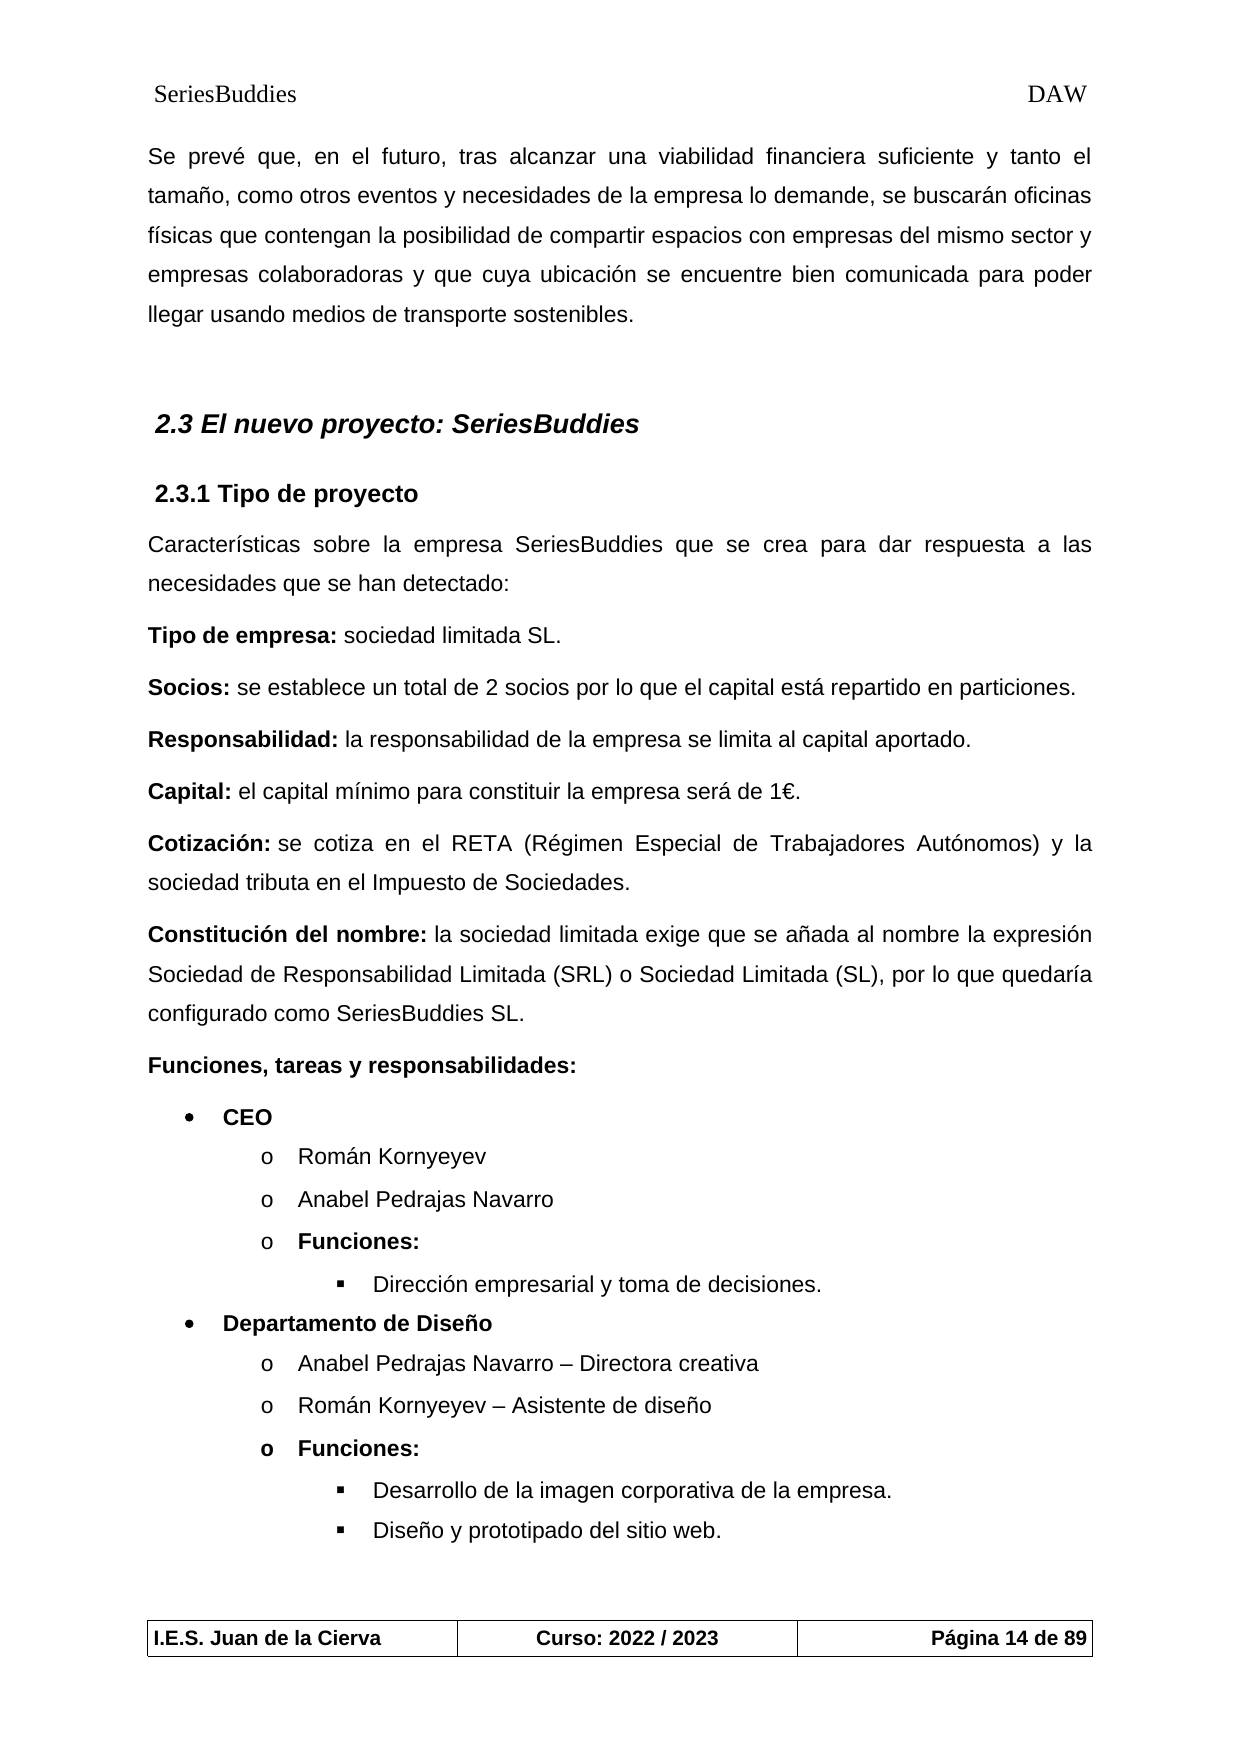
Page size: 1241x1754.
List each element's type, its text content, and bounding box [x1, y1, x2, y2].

list Dirección empresarial y toma de decisiones. [335, 1271, 1093, 1297]
text Funciones, tareas y responsabilidades: [148, 1052, 1093, 1078]
text Cotización: se cotiza en el RETA (Régimen Especial de Trabajadores Autónomos) y la sociedad tributa en el Impuesto de Sociedades. [148, 830, 1093, 896]
list Desarrollo de la imagen corporativa de la empresa. [335, 1477, 1093, 1504]
text Responsabilidad: la responsabilidad de la empresa se limita al capital aportado. [148, 726, 1093, 752]
list Román Kornyeyev – Asistente de diseño [260, 1392, 1093, 1421]
text Tipo de empresa: sociedad limitada SL. [148, 622, 1093, 649]
list Anabel Pedrajas Navarro – Directora creativa [260, 1350, 1093, 1378]
list CEO [185, 1104, 1093, 1130]
list Departamento de Diseño [185, 1310, 1093, 1337]
subtitle Tipo de proyecto [148, 478, 1093, 507]
text Se prevé que, en el futuro, tras alcanzar una viabilidad financiera suficiente y tanto el tamaño, como otros eventos y necesidades de la empresa lo demande, se buscarán oficinas físicas que contengan la posibilidad de compartir espacios con empresas del mismo sector y empresas colaboradoras y que cuya ubicación se encuentre bien comunicada para poder llegar usando medios de transporte sostenibles. [148, 143, 1093, 327]
text Capital: el capital mínimo para constituir la empresa será de 1€. [148, 778, 1093, 804]
list Román Kornyeyev [260, 1143, 1093, 1172]
subtitle El nuevo proyecto: SeriesBuddies [148, 408, 1093, 439]
text Socios: se establece un total de 2 socios por lo que el capital está repartido en particiones. [148, 674, 1093, 701]
list Diseño y prototipado del sitio web. [335, 1517, 1093, 1543]
list Funciones: [260, 1435, 1093, 1463]
text Constitución del nombre: la sociedad limitada exige que se añada al nombre la expresión Sociedad de Responsabilidad Limitada (SRL) o Sociedad Limitada (SL), por lo que quedaría configurado como SeriesBuddies SL. [148, 921, 1093, 1026]
list Anabel Pedrajas Navarro [260, 1186, 1093, 1214]
list Funciones: [260, 1228, 1093, 1257]
text Características sobre la empresa SeriesBuddies que se crea para dar respuesta a las necesidades que se han detectado: [148, 531, 1093, 597]
